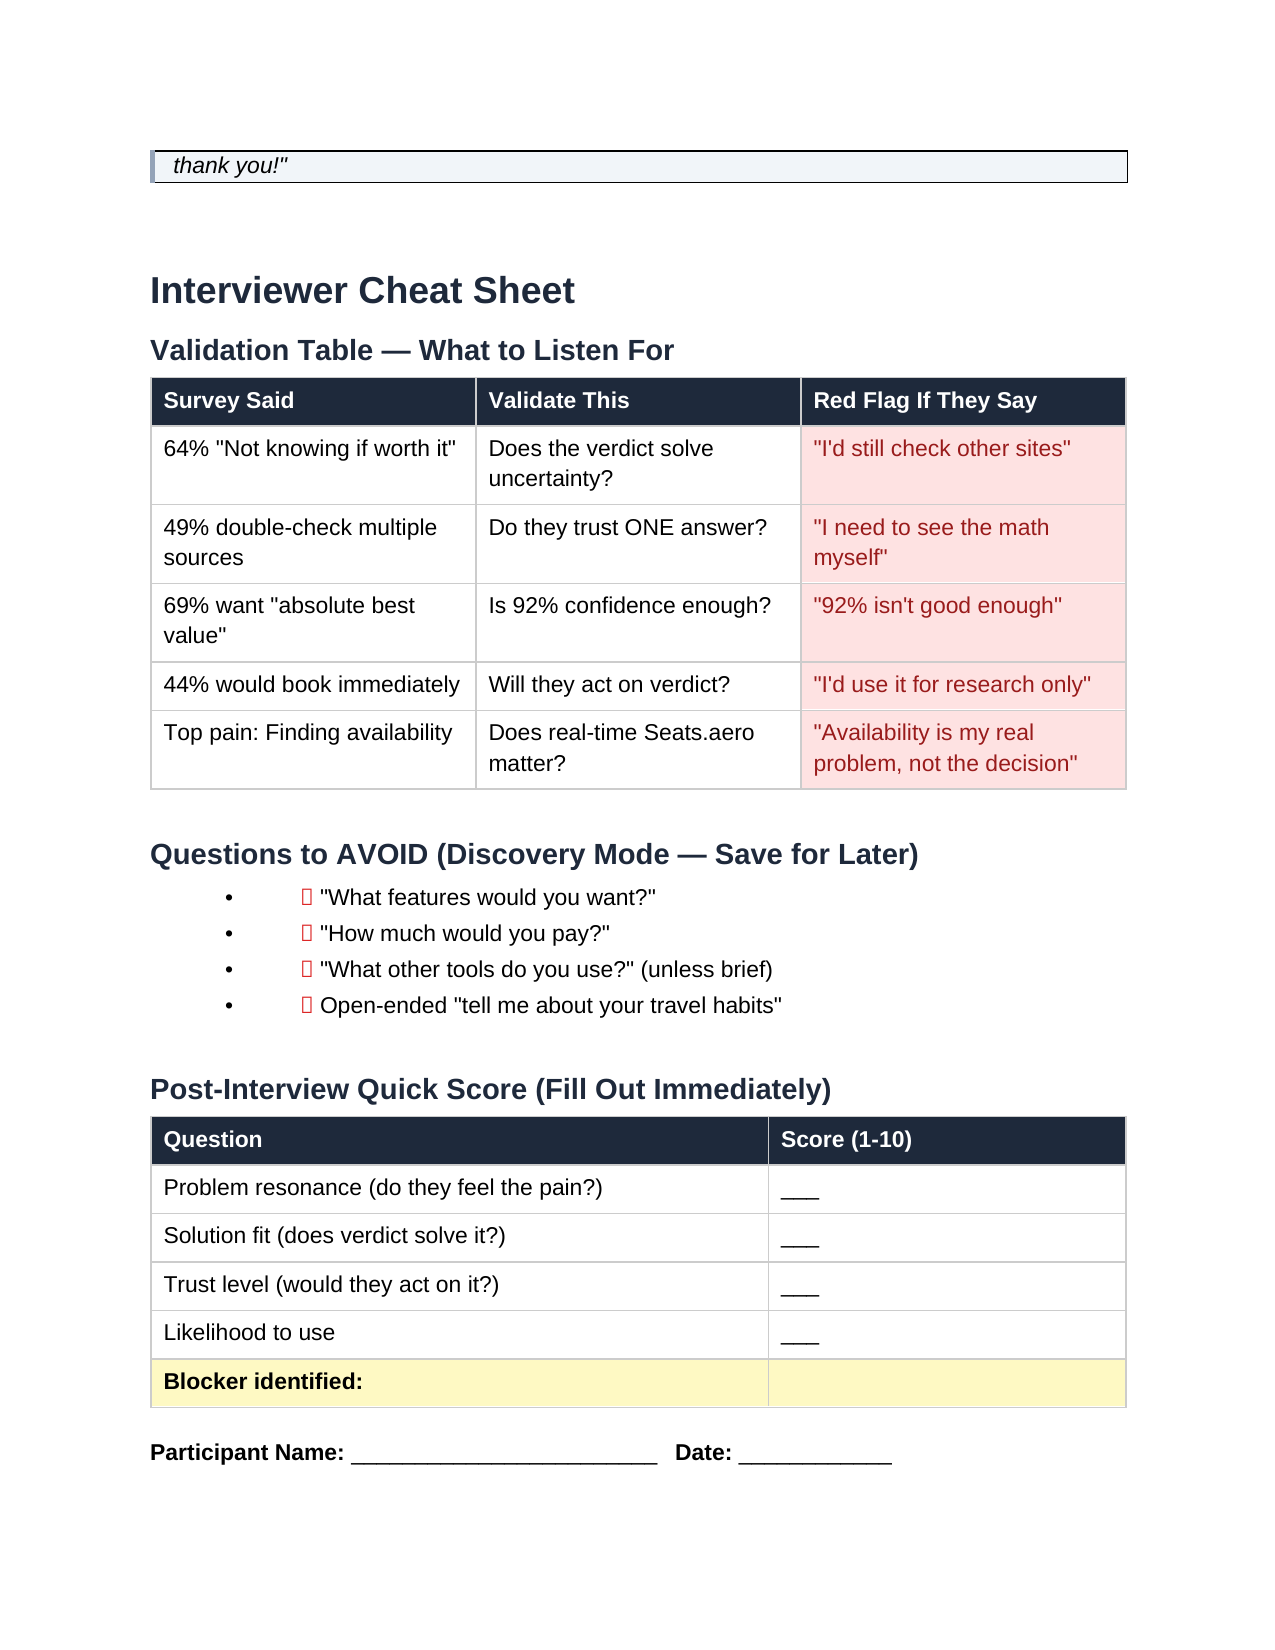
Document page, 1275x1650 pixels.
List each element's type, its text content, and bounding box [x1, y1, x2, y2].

text • ❌ "What features would you want?" [225, 881, 1125, 912]
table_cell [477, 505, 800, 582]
subtitle Interviewer Cheat Sheet [150, 269, 1125, 312]
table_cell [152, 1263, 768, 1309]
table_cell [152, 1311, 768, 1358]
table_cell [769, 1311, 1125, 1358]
text Participant Name: ________________________ Date: ____________ [150, 1439, 1125, 1466]
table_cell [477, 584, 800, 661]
text • ❌ "How much would you pay?" [225, 917, 1125, 948]
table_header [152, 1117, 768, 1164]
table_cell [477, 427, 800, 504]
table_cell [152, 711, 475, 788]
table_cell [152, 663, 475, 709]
subtitle Post-Interview Quick Score (Fill Out Immediately) [150, 1072, 1125, 1105]
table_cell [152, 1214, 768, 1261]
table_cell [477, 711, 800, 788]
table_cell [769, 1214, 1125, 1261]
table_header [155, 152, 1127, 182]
subtitle Questions to AVOID (Discovery Mode — Save for Later) [150, 837, 1125, 870]
text • ❌ Open-ended "tell me about your travel habits" [225, 989, 1125, 1020]
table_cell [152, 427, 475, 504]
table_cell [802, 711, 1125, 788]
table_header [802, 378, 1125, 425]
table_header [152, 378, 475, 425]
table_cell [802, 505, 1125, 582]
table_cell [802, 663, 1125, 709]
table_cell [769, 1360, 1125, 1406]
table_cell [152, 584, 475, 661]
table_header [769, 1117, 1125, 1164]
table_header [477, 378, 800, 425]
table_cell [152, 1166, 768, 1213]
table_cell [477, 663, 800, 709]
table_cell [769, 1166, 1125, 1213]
subtitle Validation Table — What to Listen For [150, 333, 1125, 366]
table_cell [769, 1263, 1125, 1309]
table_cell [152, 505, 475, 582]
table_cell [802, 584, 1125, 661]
text • ❌ "What other tools do you use?" (unless brief) [225, 953, 1125, 984]
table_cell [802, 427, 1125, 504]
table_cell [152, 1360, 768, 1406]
